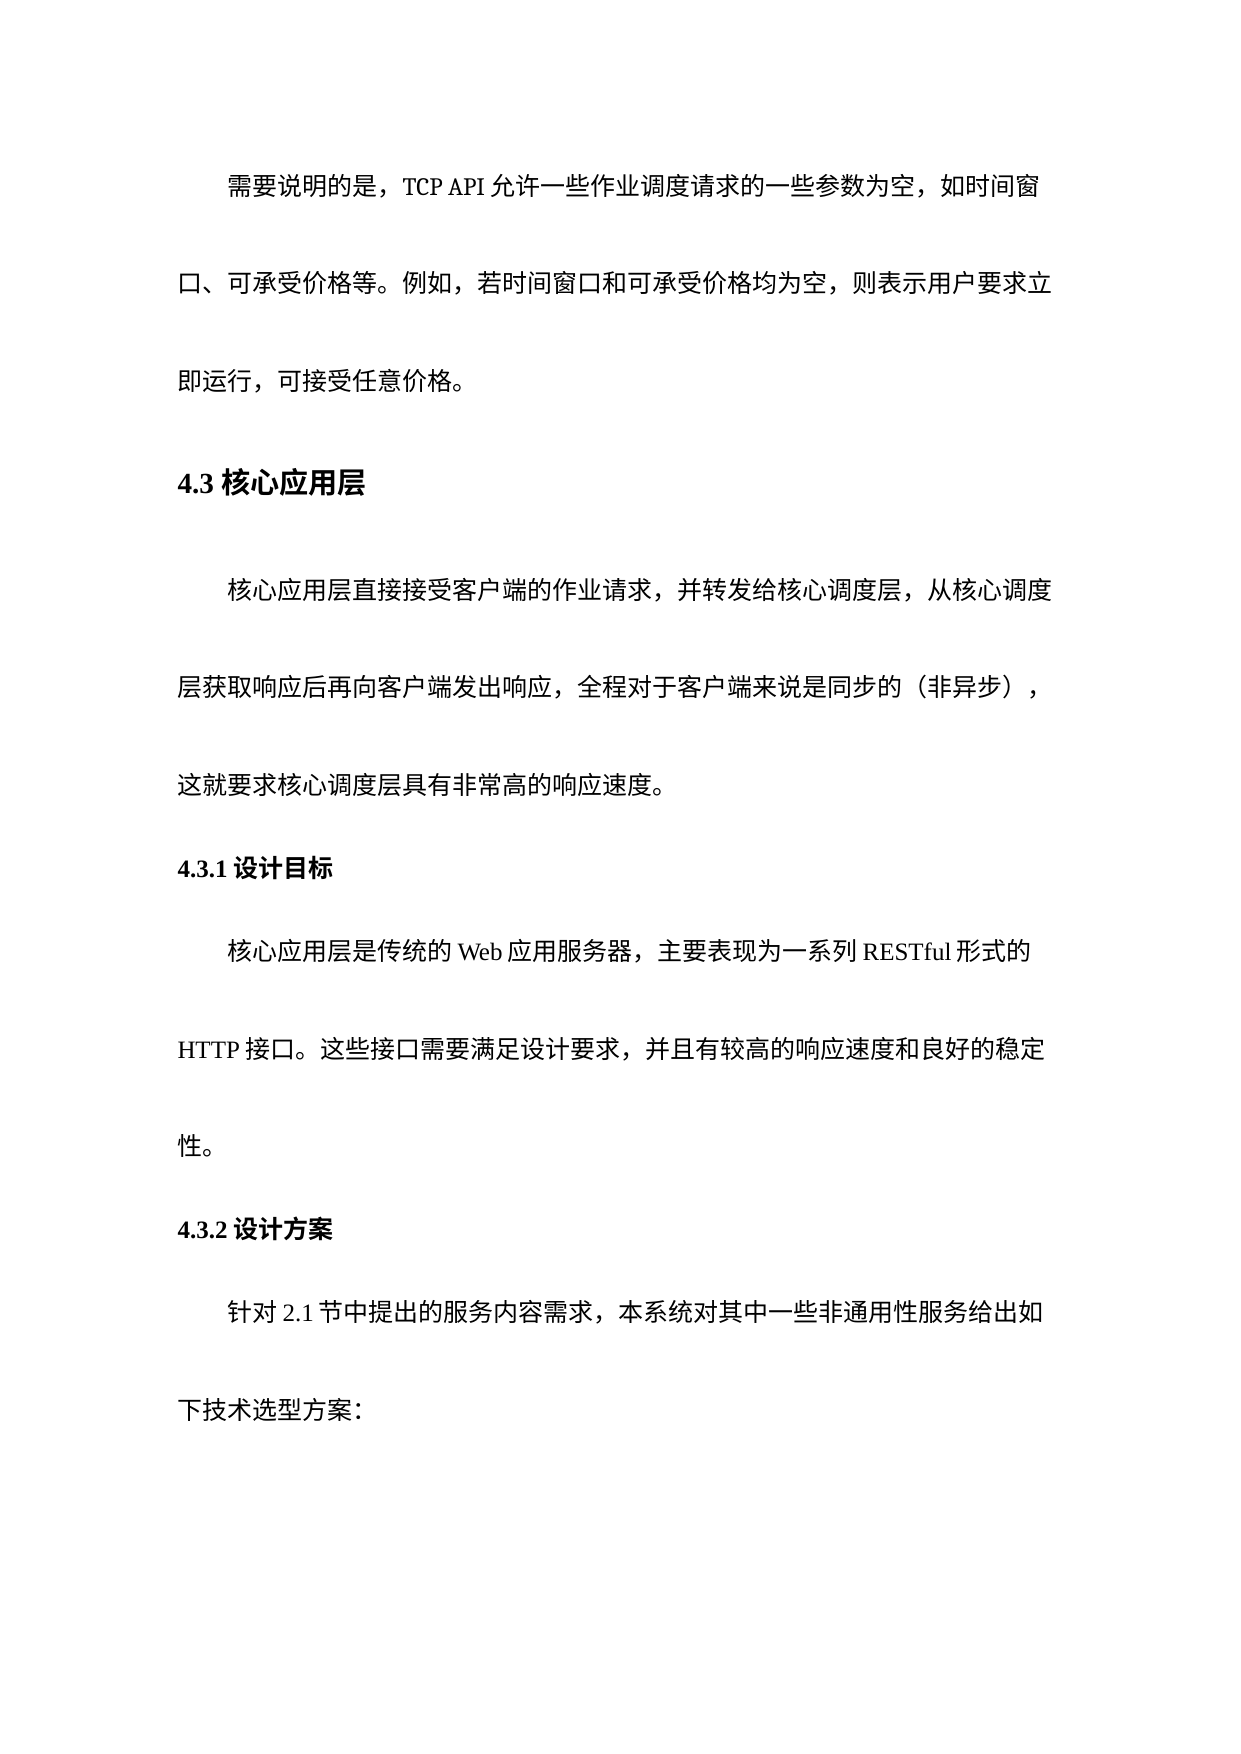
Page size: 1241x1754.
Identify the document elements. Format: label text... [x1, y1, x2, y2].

text 核心应用层直接接受客户端的作业请求，并转发给核心调度层，从核心调度层获取响应后再向客户端发出响应，全程对于客户端来说是同步的（非异步），这就要求核心调度层具有非常高的响应速度。 [177, 556, 1063, 816]
subtitle 4.3.1 设计目标 [177, 834, 1063, 899]
text 针对2.1节中提出的服务内容需求，本系统对其中一些非通用性服务给出如下技术选型方案： [177, 1278, 1063, 1441]
text 需要说明的是，TCP API允许一些作业调度请求的一些参数为空，如时间窗口、可承受价格等。例如，若时间窗口和可承受价格均为空，则表示用户要求立即运行，可接受任意价格。 [177, 152, 1063, 412]
subtitle 4.3.2 设计方案 [177, 1195, 1063, 1260]
text 核心应用层是传统的Web应用服务器，主要表现为一系列RESTful形式的HTTP 接口。这些接口需要满足设计要求，并且有较高的响应速度和良好的稳定性。 [177, 917, 1063, 1177]
subtitle 4.3 核心应用层 [177, 449, 1063, 514]
